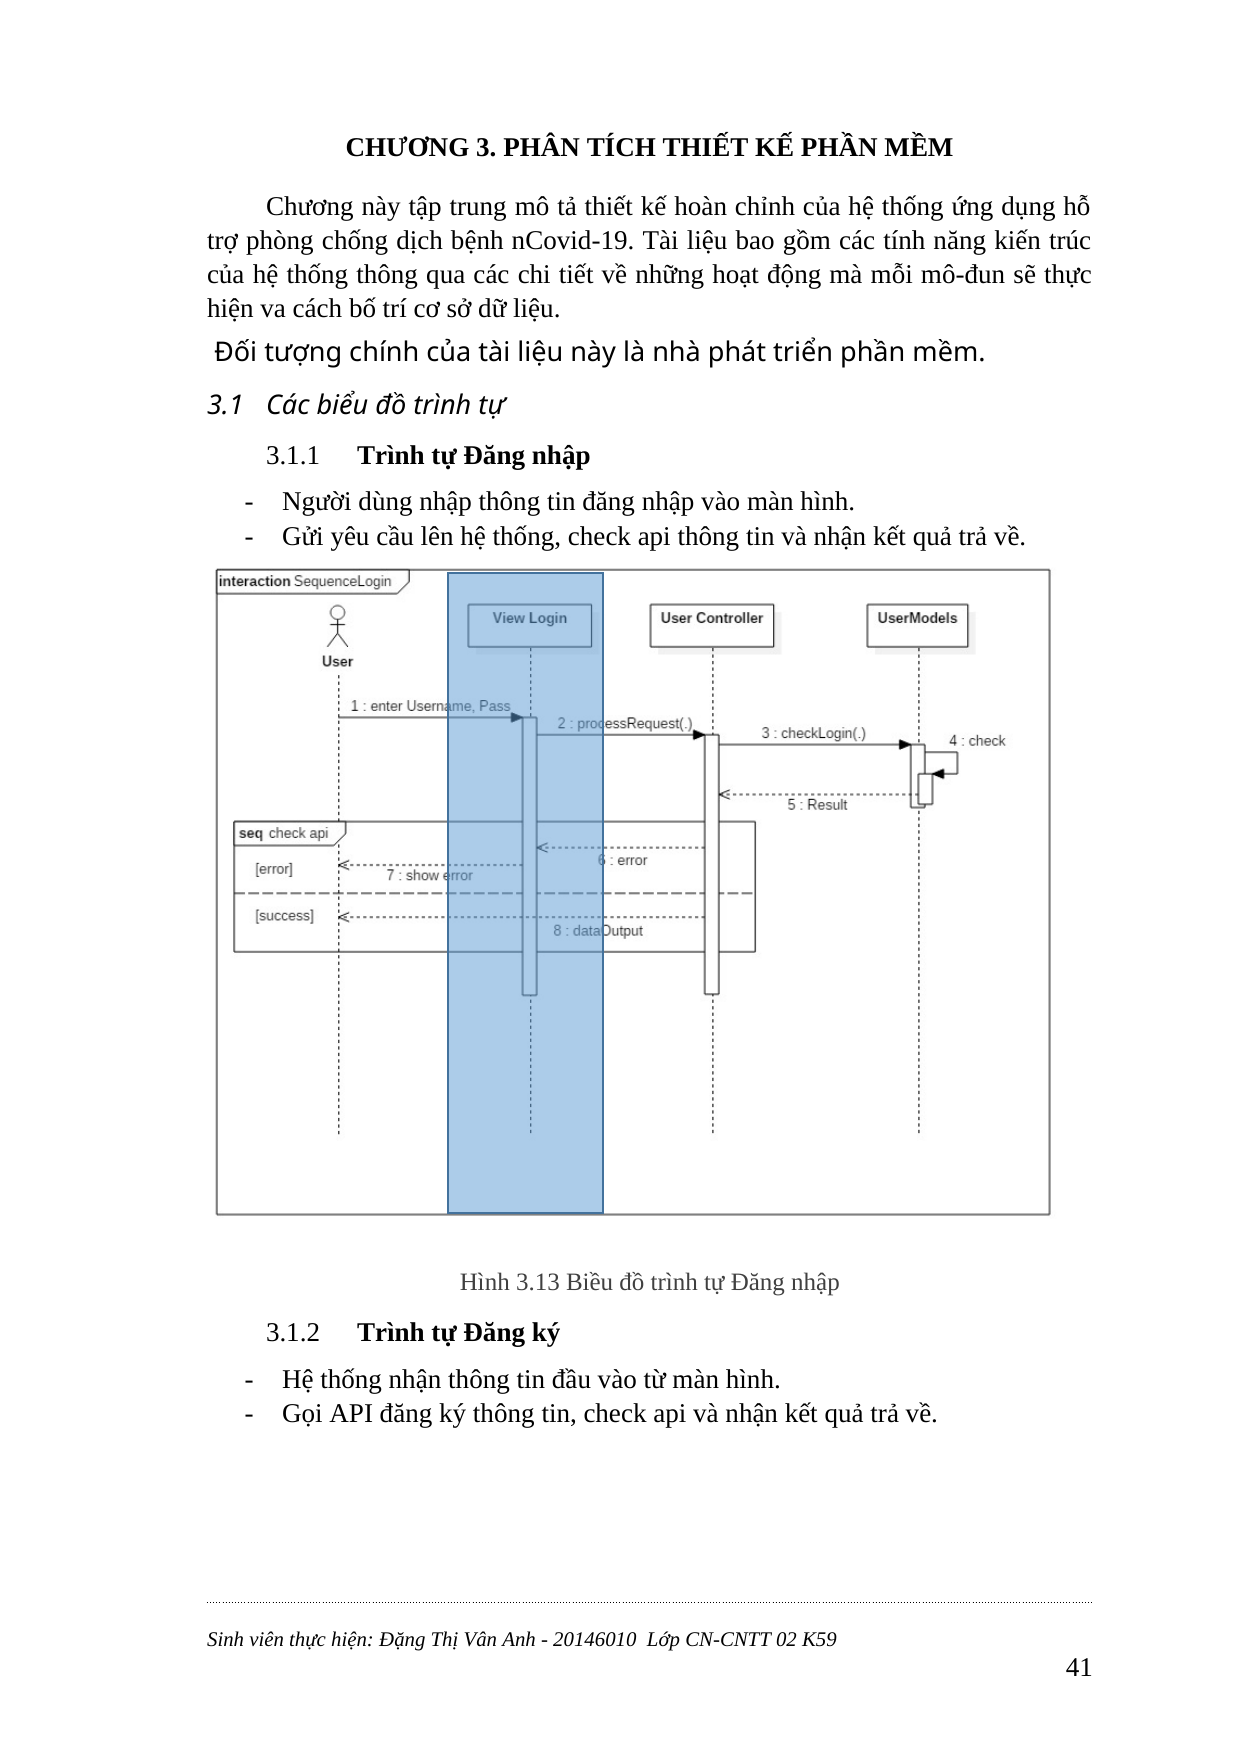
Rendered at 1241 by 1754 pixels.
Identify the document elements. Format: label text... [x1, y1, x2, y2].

text Chương này tập trung mô tả thiết kế hoàn chỉnh của hệ thống ứng dụng hỗ trợ phòng chống dịch bệnh nCovid-19. Tài liệu bao gồm các tính năng kiến trúc của hệ thống thông qua các chi tiết về những hoạt động mà mỗi mô-đun sẽ thực hiện va cách bố trí cơ sở dữ liệu. [207, 190, 1092, 323]
list Người dùng nhập thông tin đăng nhập vào màn hình. [244, 485, 1092, 517]
text Đối tượng chính của tài liệu này là nhà phát triển phần mềm. [207, 333, 1092, 369]
list Hệ thống nhận thông tin đầu vào từ màn hình. [244, 1363, 1092, 1394]
picture [206, 560, 1093, 1258]
subtitle Các biểu đồ trình tự [207, 386, 1092, 423]
subtitle Trình tự Đăng nhập [266, 439, 1092, 470]
subtitle PHÂN TÍCH THIẾT KẾ PHẦN MỀM [207, 131, 1092, 162]
list Gửi yêu cầu lên hệ thống, check api thông tin và nhận kết quả trả về. [244, 519, 1092, 551]
table_cell Input [449, 574, 602, 1212]
list Gọi API đăng ký thông tin, check api và nhận kết quả trả về. [244, 1397, 1092, 1428]
subtitle Trình tự Đăng ký [266, 1316, 1092, 1347]
